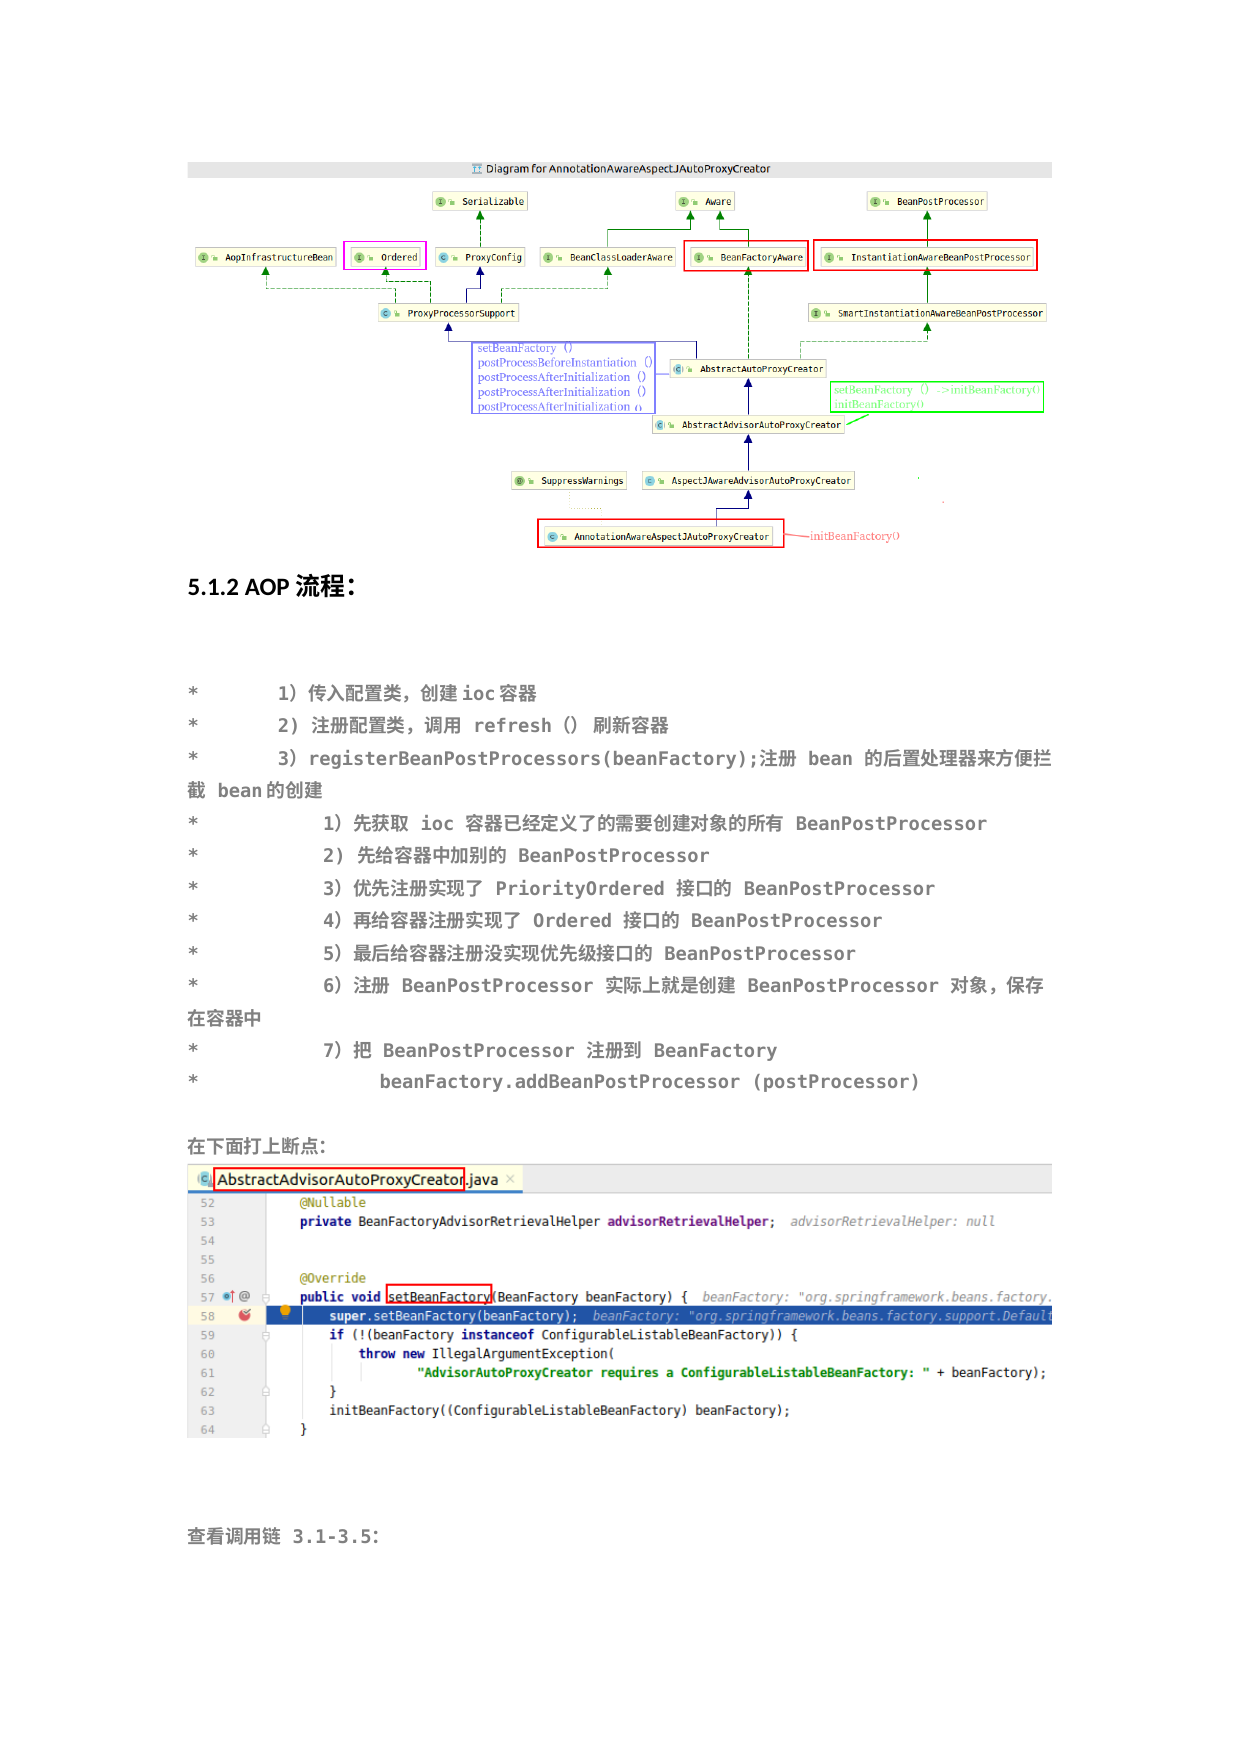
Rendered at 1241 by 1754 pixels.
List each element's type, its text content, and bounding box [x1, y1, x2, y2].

list 查看调用链 3.1-3.5： [187, 1521, 1053, 1553]
subtitle 5.1.2 AOP 流程： [187, 552, 1053, 617]
picture [187, 162, 1052, 549]
picture [187, 1163, 1052, 1438]
text * 1）传入配置类，创建ioc容器 * 2) 注册配置类，调用 refresh（） 刷新容器 * 3）registerBeanPostProcessors(beanFactory);注册 bean 的后置处理器来方便拦截 bean的创建 * 1）先获取 ioc 容器已经定义了的需要创建对象的所有 BeanPostProcessor * 2) 先给容器中加别的 BeanPostProcessor * 3）优先注册实现了 PriorityOrdered 接口的 BeanPostProcessor * 4）再给容器注册实现了 Ordered 接口的 BeanPostProcessor * 5）最后给容器注册没实现优先级接口的 BeanPostProcessor * 6）注册 BeanPostProcessor 实际上就是创建 BeanPostProcessor 对象，保存在容器中 * 7）把 BeanPostProcessor 注册到 BeanFactory * beanFactory.addBeanPostProcessor (postProcessor) [187, 643, 1053, 1098]
list 在下面打上断点： [187, 1131, 1053, 1163]
